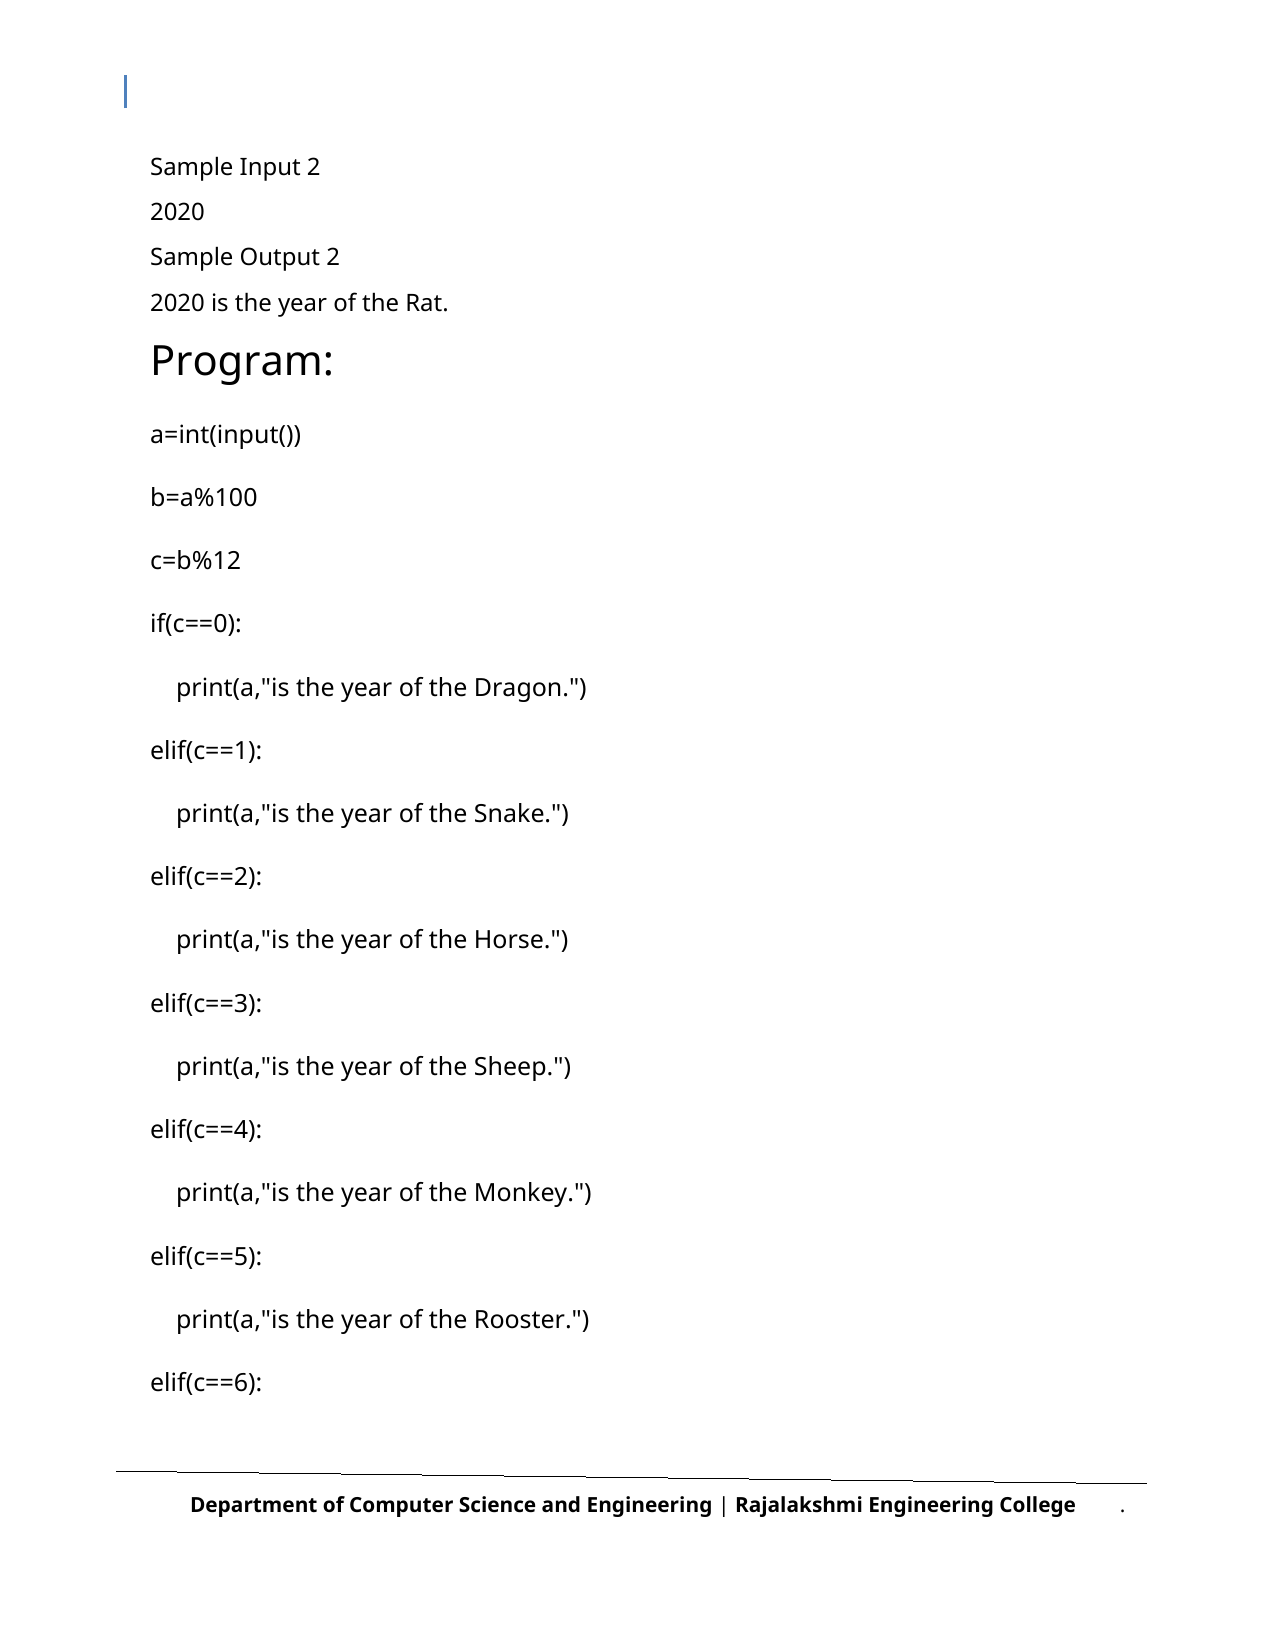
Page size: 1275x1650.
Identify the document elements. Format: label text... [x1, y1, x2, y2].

text elif(c==6): [150, 1365, 1125, 1399]
text b=a%100 [150, 479, 1125, 514]
text elif(c==5): [150, 1238, 1125, 1272]
text elif(c==3): [150, 985, 1125, 1019]
text a=int(input()) [150, 416, 1125, 450]
text print(a,"is the year of the Sheep.") [150, 1049, 1125, 1083]
text print(a,"is the year of the Dragon.") [150, 669, 1125, 703]
text c=b%12 [150, 543, 1125, 577]
text Sample Output 2 [150, 240, 1125, 273]
text elif(c==1): [150, 732, 1125, 767]
text if(c==0): [150, 606, 1125, 640]
text print(a,"is the year of the Rooster.") [150, 1302, 1125, 1336]
text print(a,"is the year of the Snake.") [150, 796, 1125, 830]
text 2020 [150, 195, 1125, 228]
text elif(c==2): [150, 859, 1125, 893]
text Sample Input 2 [150, 150, 1125, 183]
text print(a,"is the year of the Monkey.") [150, 1175, 1125, 1209]
text 2020 is the year of the Rat. [150, 285, 1125, 318]
text Program: [150, 330, 1125, 387]
text elif(c==4): [150, 1112, 1125, 1146]
text print(a,"is the year of the Horse.") [150, 922, 1125, 956]
